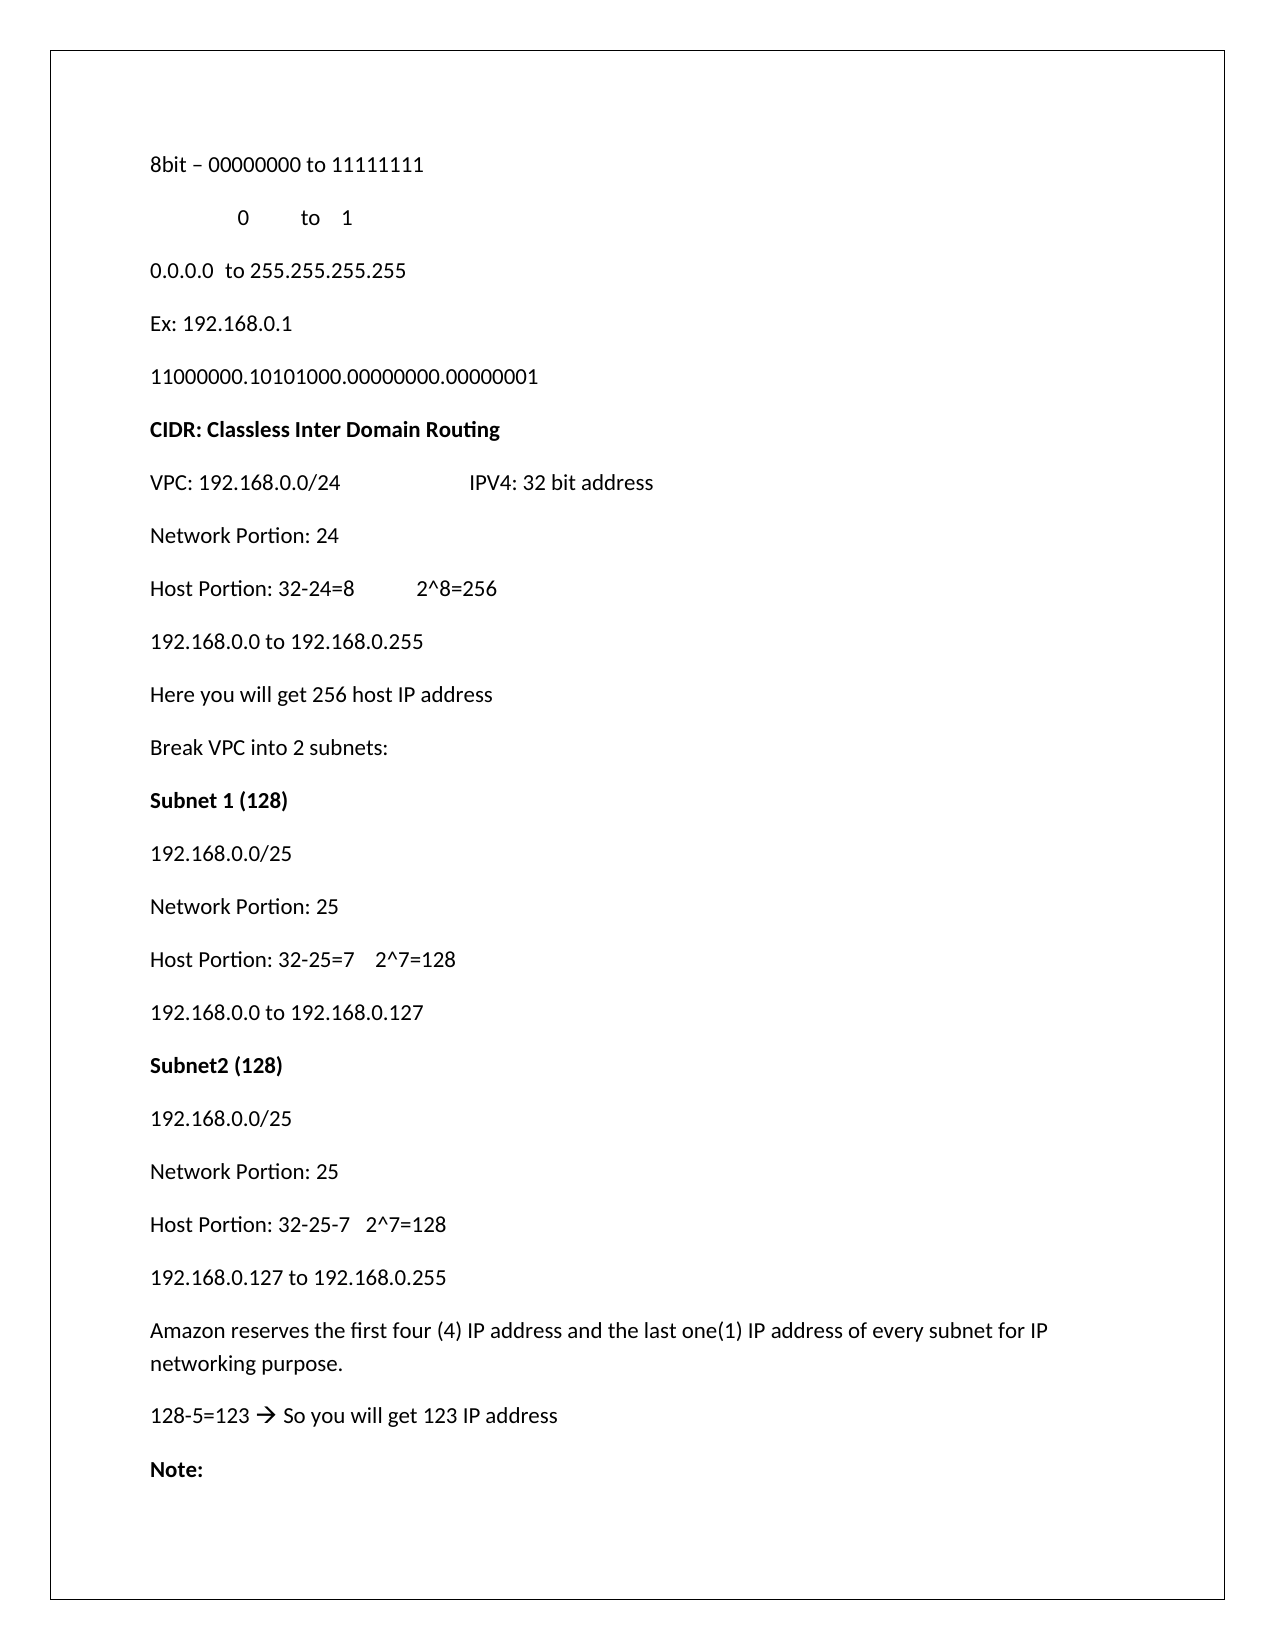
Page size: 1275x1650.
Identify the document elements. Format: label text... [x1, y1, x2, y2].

text 11000000.10101000.00000000.00000001 [150, 362, 1125, 390]
text 192.168.0.0 to 192.168.0.127 [150, 998, 1125, 1026]
text Host Portion: 32-24=8 2^8=256 [150, 574, 1125, 602]
text Network Portion: 25 [150, 1157, 1125, 1185]
text 192.168.0.0/25 [150, 1104, 1125, 1132]
text Host Portion: 32-25-7 2^7=128 [150, 1210, 1125, 1238]
text 192.168.0.0 to 192.168.0.255 [150, 627, 1125, 655]
text 128-5=123 So you will get 123 IP address [150, 1402, 1125, 1430]
text Break VPC into 2 subnets: [150, 733, 1125, 761]
text Note: [150, 1455, 1125, 1483]
text Network Portion: 25 [150, 892, 1125, 920]
text 192.168.0.127 to 192.168.0.255 [150, 1263, 1125, 1291]
text VPC: 192.168.0.0/24 IPV4: 32 bit address [150, 468, 1125, 496]
text 0 to 1 [150, 203, 1125, 231]
text Subnet2 (128) [150, 1051, 1125, 1079]
text 8bit – 00000000 to 11111111 [150, 150, 1125, 178]
text Amazon reserves the first four (4) IP address and the last one(1) IP address of every subnet for IP networking purpose. [150, 1316, 1125, 1377]
list to 255.255.255.255 [150, 256, 1125, 284]
text 192.168.0.0/25 [150, 839, 1125, 867]
text Host Portion: 32-25=7 2^7=128 [150, 945, 1125, 973]
text CIDR: Classless Inter Domain Routing [150, 415, 1125, 443]
text Subnet 1 (128) [150, 786, 1125, 814]
text Here you will get 256 host IP address [150, 680, 1125, 708]
text Ex: 192.168.0.1 [150, 309, 1125, 337]
text Network Portion: 24 [150, 521, 1125, 549]
